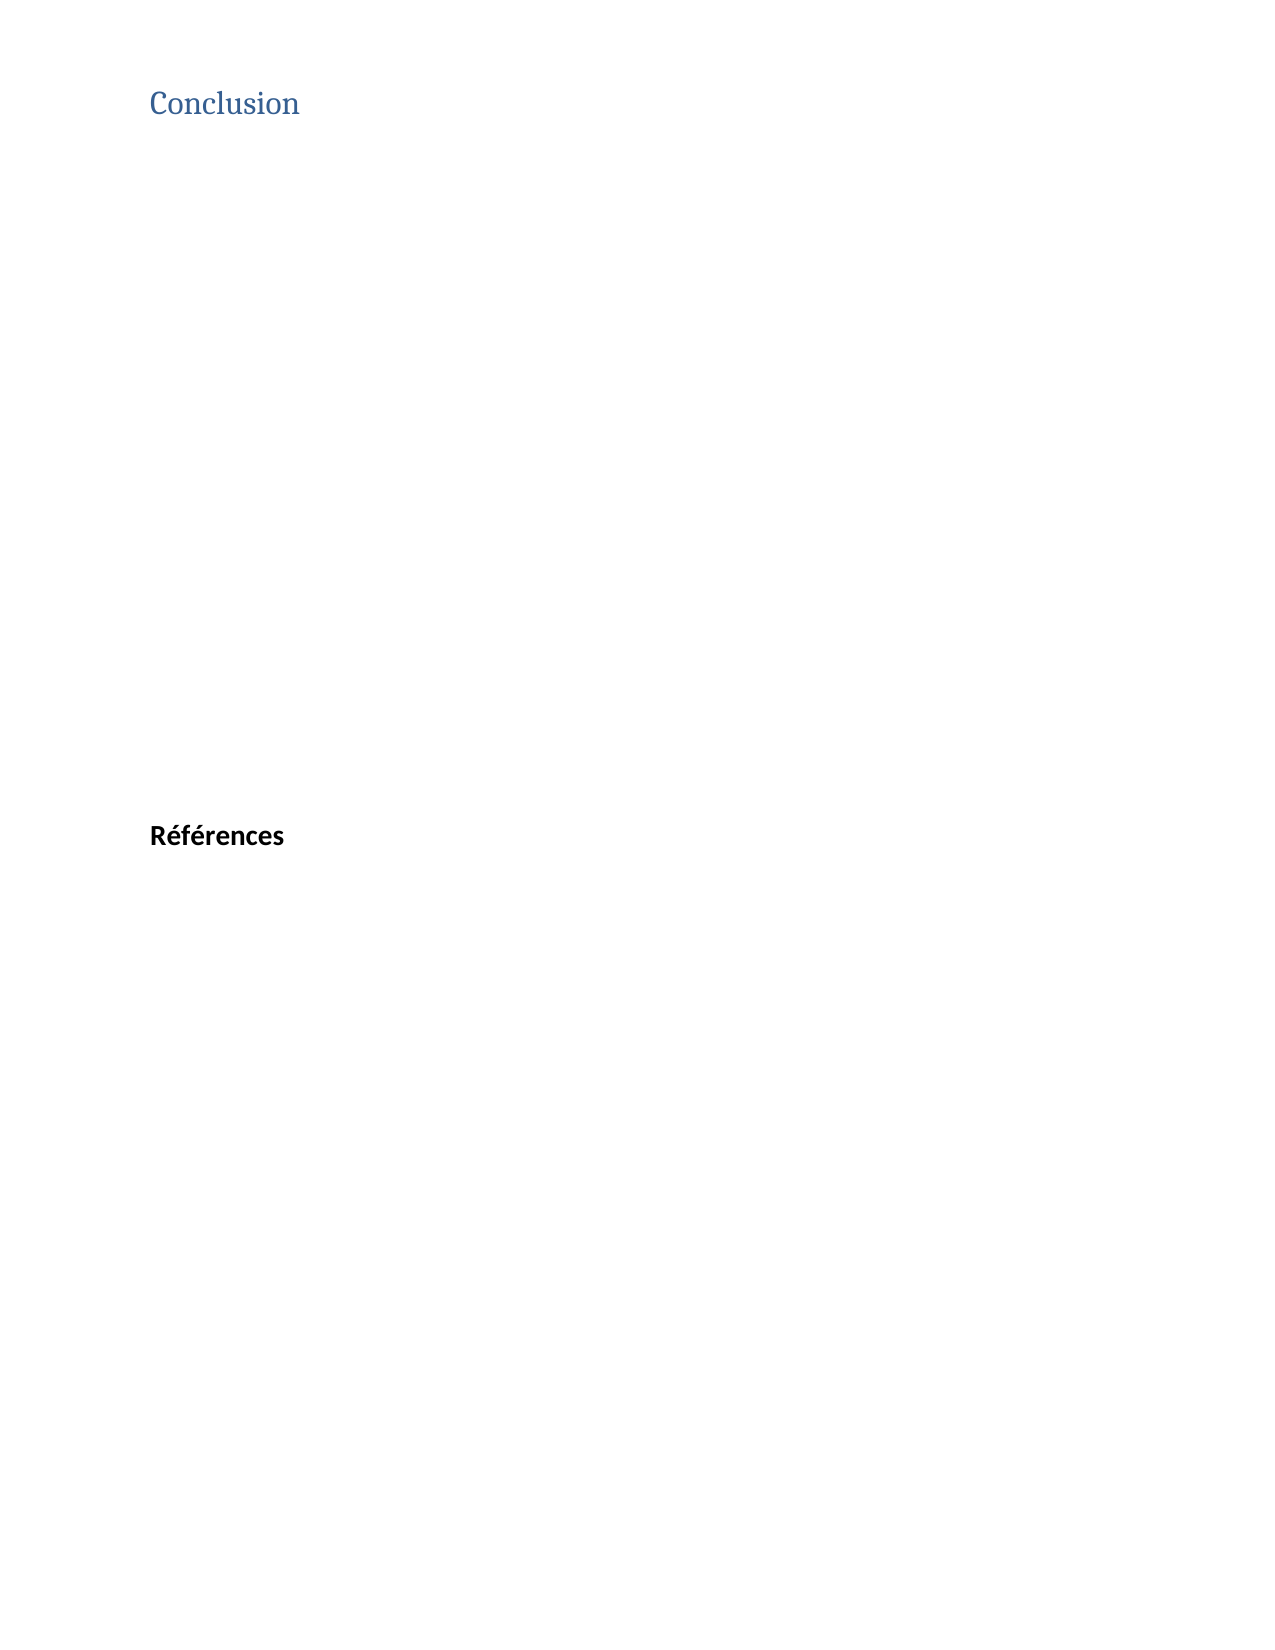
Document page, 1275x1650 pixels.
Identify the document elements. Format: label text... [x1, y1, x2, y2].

text Références [150, 817, 1125, 853]
subtitle Conclusion [150, 84, 1125, 122]
